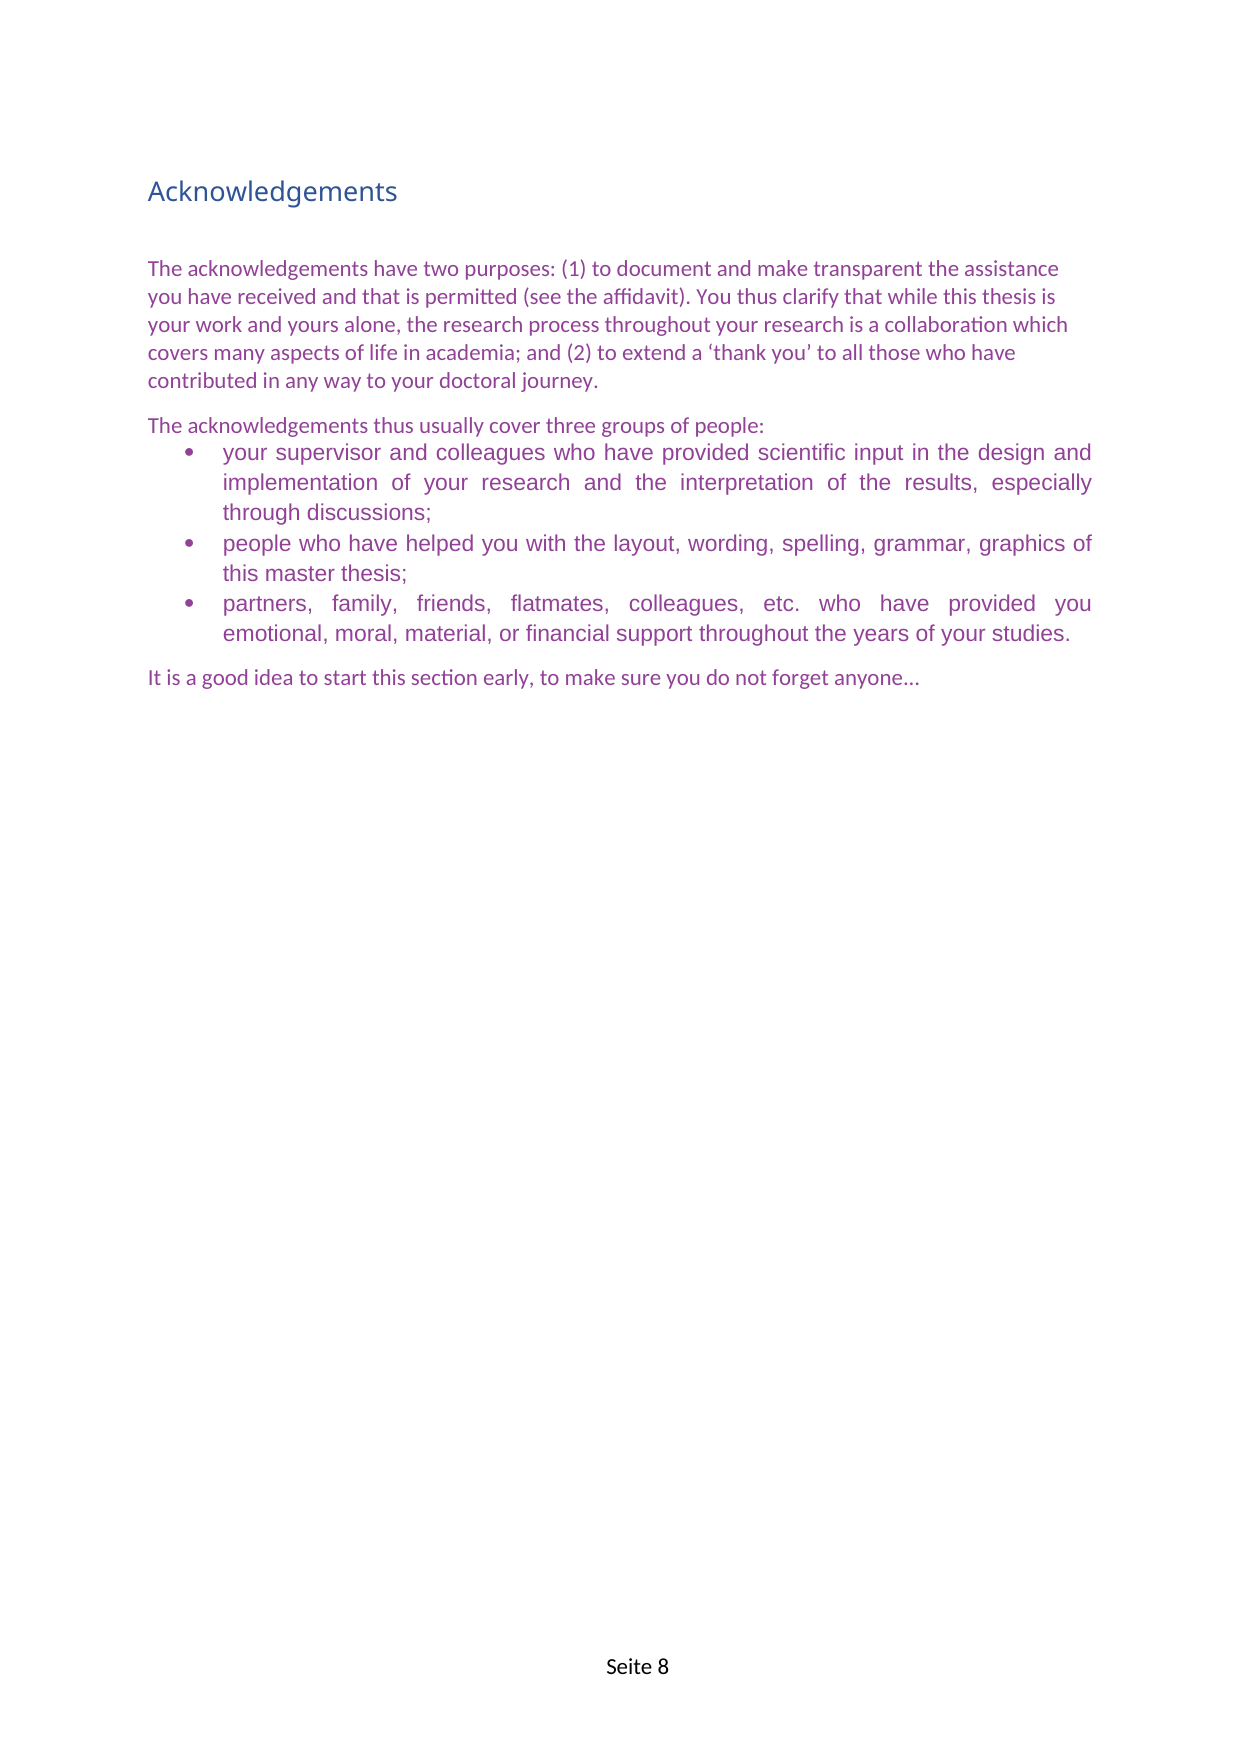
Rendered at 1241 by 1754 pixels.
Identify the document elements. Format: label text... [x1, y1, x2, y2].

list people who have helped you with the layout, wording, spelling, grammar, graphics of this master thesis; [185, 529, 1093, 586]
list your supervisor and colleagues who have provided scientific input in the design and implementation of your research and the interpretation of the results, especially through discussions; [185, 439, 1093, 526]
text It is a good idea to start this section early, to make sure you do not forget anyone... [148, 663, 1093, 691]
subtitle Acknowledgements [148, 173, 1093, 209]
list partners, family, friends, flatmates, colleagues, etc. who have provided you emotional, moral, material, or financial support throughout the years of your studies. [185, 590, 1093, 647]
text The acknowledgements thus usually cover three groups of people: [148, 411, 1093, 439]
text The acknowledgements have two purposes: (1) to document and make transparent the assistance you have received and that is permitted (see the affidavit). You thus clarify that while this thesis is your work and yours alone, the research process throughout your research is a collaboration which covers many aspects of life in academia; and (2) to extend a ‘thank you’ to all those who have contributed in any way to your doctoral journey. [148, 254, 1093, 394]
